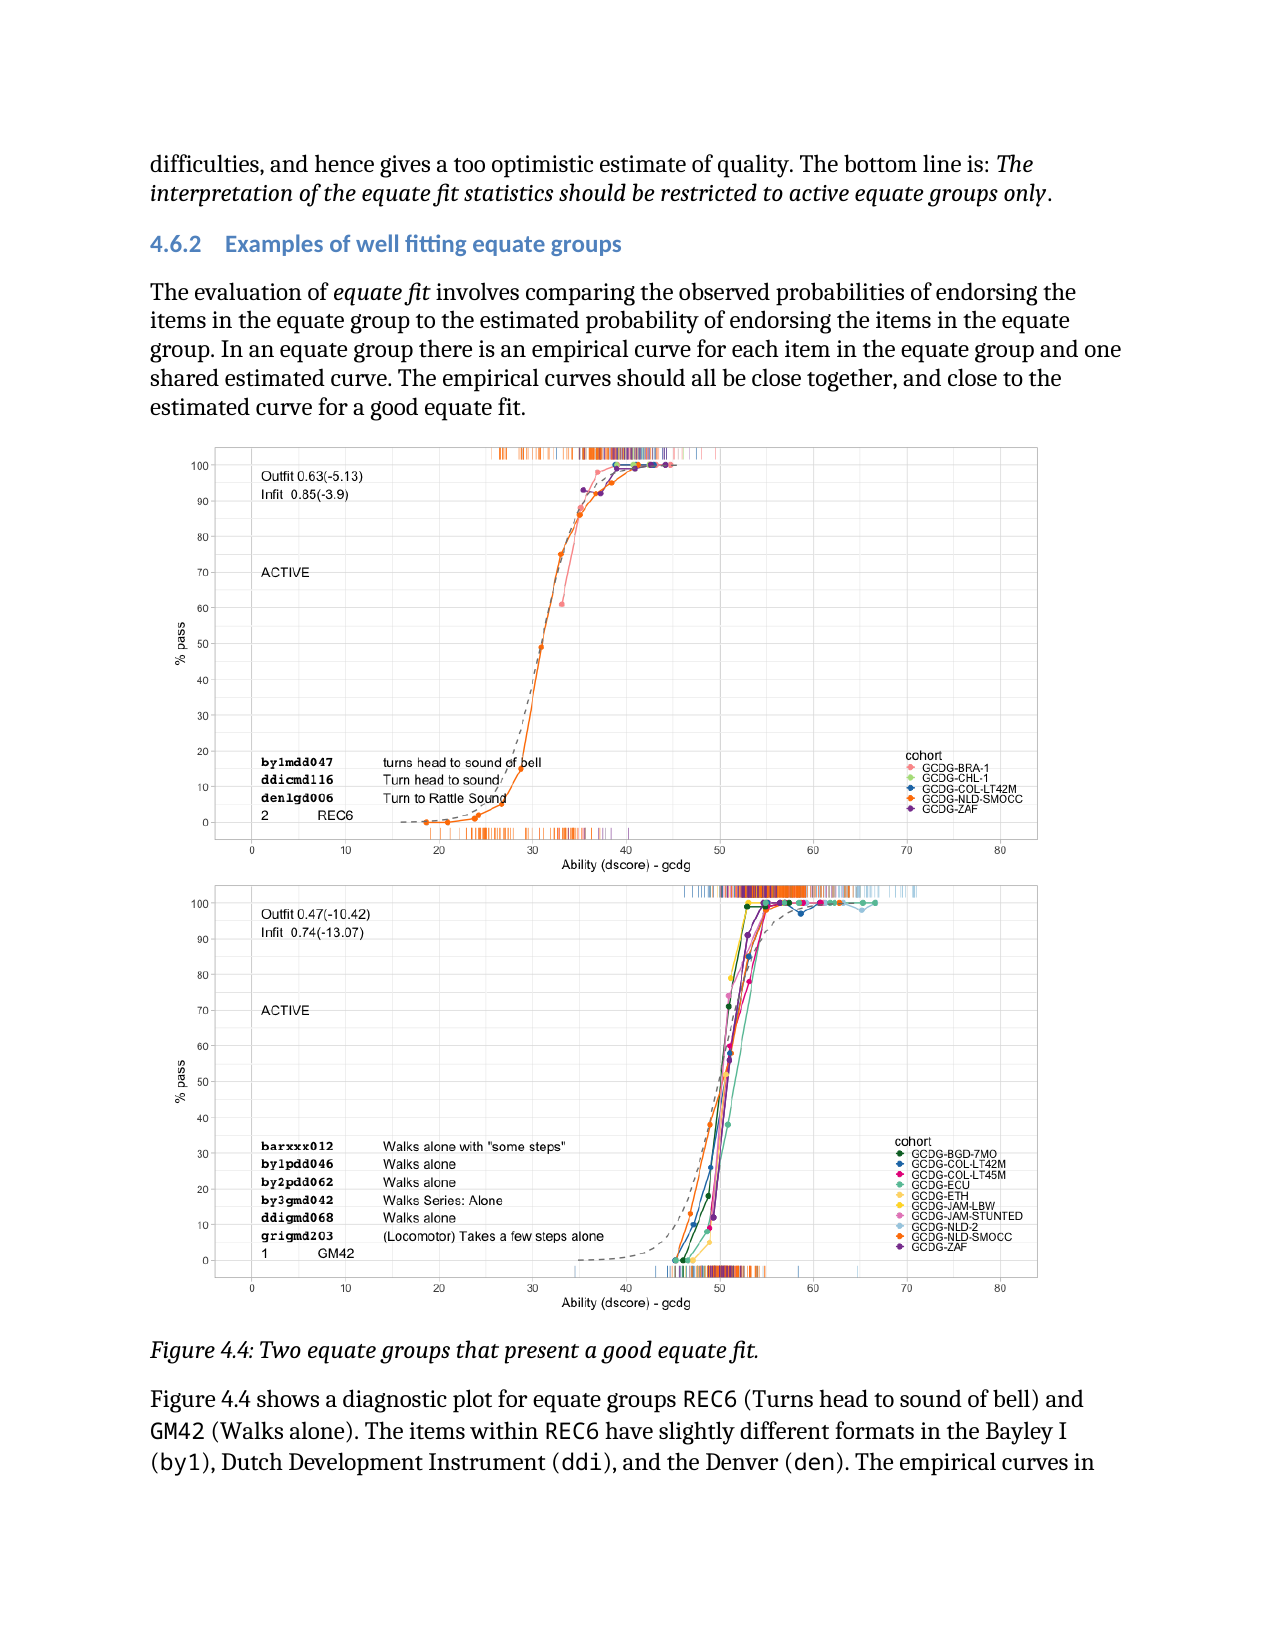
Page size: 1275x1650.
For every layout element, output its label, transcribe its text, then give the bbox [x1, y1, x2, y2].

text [150, 150, 1125, 207]
picture [168, 440, 1044, 1316]
text Figure 4.4: Two equate groups that present a good equate fit. [150, 1336, 1125, 1365]
subtitle 4.6.2 Examples of well fitting equate groups [150, 228, 1125, 259]
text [150, 1383, 1125, 1477]
text The evaluation of equate fit involves comparing the observed probabilities of endorsing the items in the equate group to the estimated probability of endorsing the items in the equate group. In an equate group there is an empirical curve for each item in the equate group and one shared estimated curve. The empirical curves should all be close together, and close to the estimated curve for a good equate fit. [150, 278, 1125, 421]
